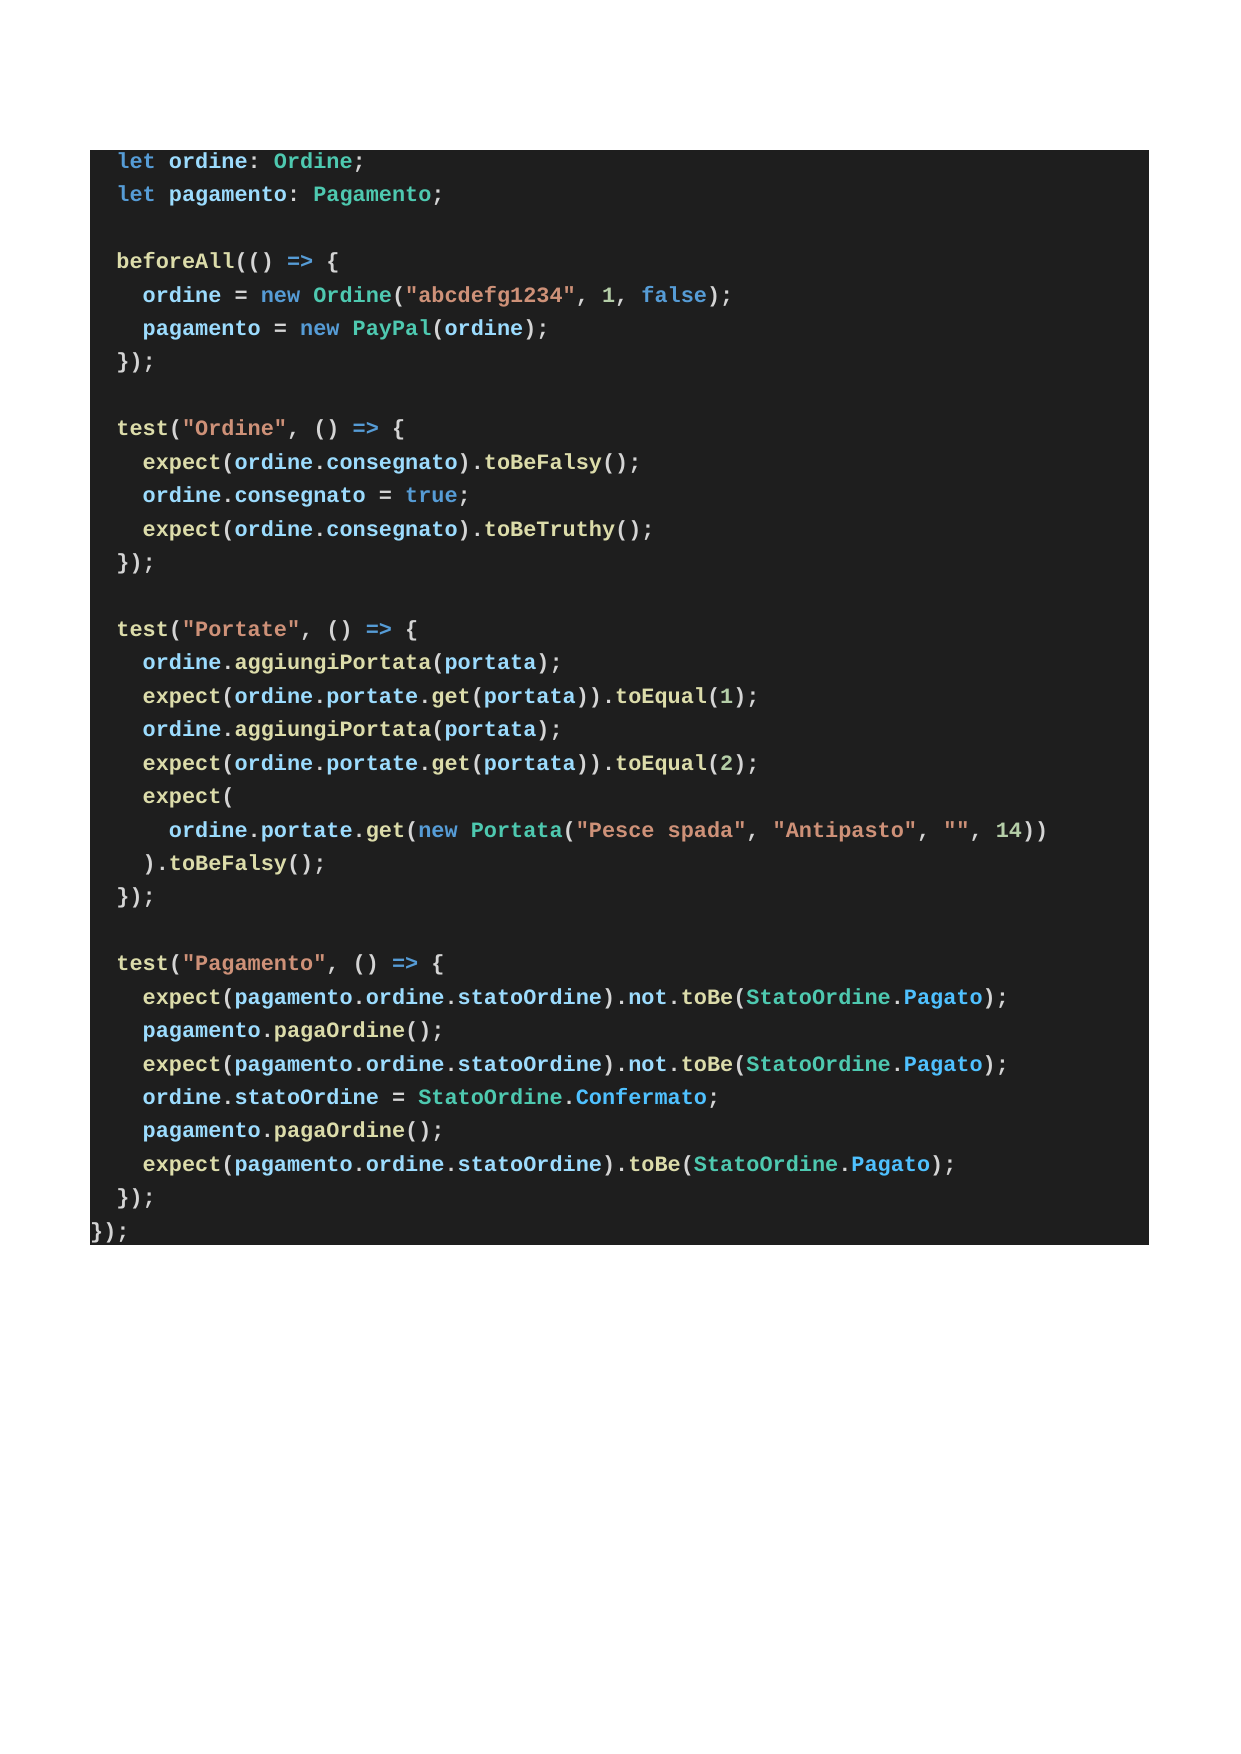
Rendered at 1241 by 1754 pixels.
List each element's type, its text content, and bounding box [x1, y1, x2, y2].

text ordine.consegnato = true; [90, 484, 1149, 509]
text pagamento.pagaOrdine(); [90, 1019, 1149, 1044]
text test("Pagamento", () => { [90, 952, 1149, 977]
text beforeAll(() => { [90, 250, 1149, 275]
text ordine.aggiungiPortata(portata); [90, 652, 1149, 676]
text test("Ordine", () => { [90, 417, 1149, 442]
text ordine = new Ordine("abcdefg1234", 1, false); [90, 284, 1149, 308]
text test("Portate", () => { [90, 618, 1149, 643]
text pagamento.pagaOrdine(); [90, 1120, 1149, 1144]
text expect(pagamento.ordine.statoOrdine).not.toBe(StatoOrdine.Pagato); [90, 1053, 1149, 1078]
text let pagamento: Pagamento; [90, 183, 1149, 208]
text }); [90, 551, 1149, 576]
text expect( [90, 785, 1149, 810]
text }); [90, 886, 1149, 910]
text ordine.statoOrdine = StatoOrdine.Confermato; [90, 1086, 1149, 1111]
text expect(ordine.portate.get(portata)).toEqual(2); [90, 752, 1149, 777]
text pagamento = new PayPal(ordine); [90, 317, 1149, 342]
text expect(pagamento.ordine.statoOrdine).toBe(StatoOrdine.Pagato); [90, 1153, 1149, 1178]
text ).toBeFalsy(); [90, 852, 1149, 877]
text }); [90, 1220, 1149, 1245]
text expect(pagamento.ordine.statoOrdine).not.toBe(StatoOrdine.Pagato); [90, 986, 1149, 1011]
text expect(ordine.portate.get(portata)).toEqual(1); [90, 685, 1149, 710]
text }); [90, 1187, 1149, 1211]
text expect(ordine.consegnato).toBeFalsy(); [90, 451, 1149, 476]
text expect(ordine.consegnato).toBeTruthy(); [90, 518, 1149, 543]
text ordine.aggiungiPortata(portata); [90, 718, 1149, 743]
text }); [90, 351, 1149, 375]
text ordine.portate.get(new Portata("Pesce spada", "Antipasto", "", 14)) [90, 819, 1149, 843]
text let ordine: Ordine; [90, 150, 1149, 175]
